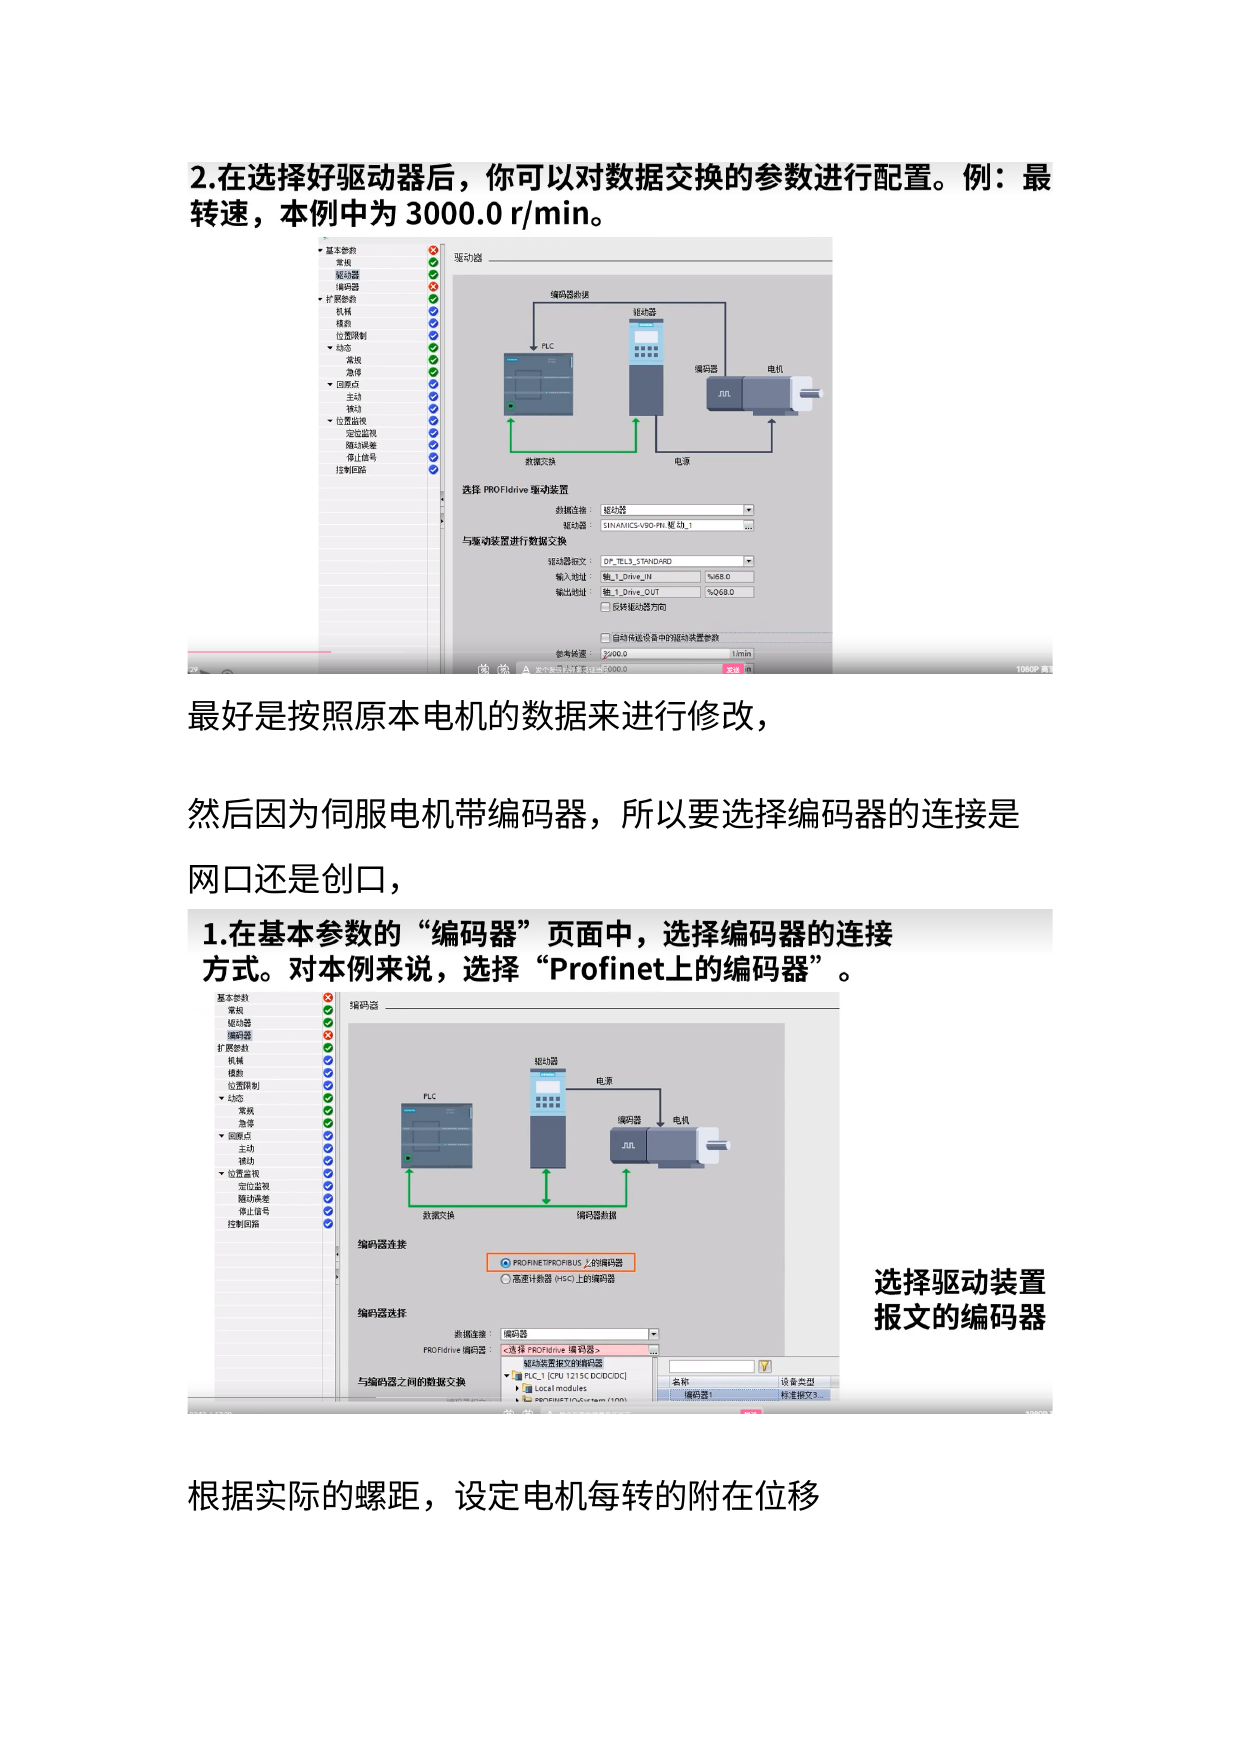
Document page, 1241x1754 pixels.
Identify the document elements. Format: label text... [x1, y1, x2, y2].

text 然后因为伺服电机带编码器，所以要选择编码器的连接是网口还是创口， [187, 779, 1053, 909]
text 根据实际的螺距，设定电机每转的附在位移 [187, 1462, 1053, 1527]
picture [187, 162, 1053, 674]
picture [187, 909, 1053, 1414]
text 最好是按照原本电机的数据来进行修改， [187, 682, 1053, 747]
